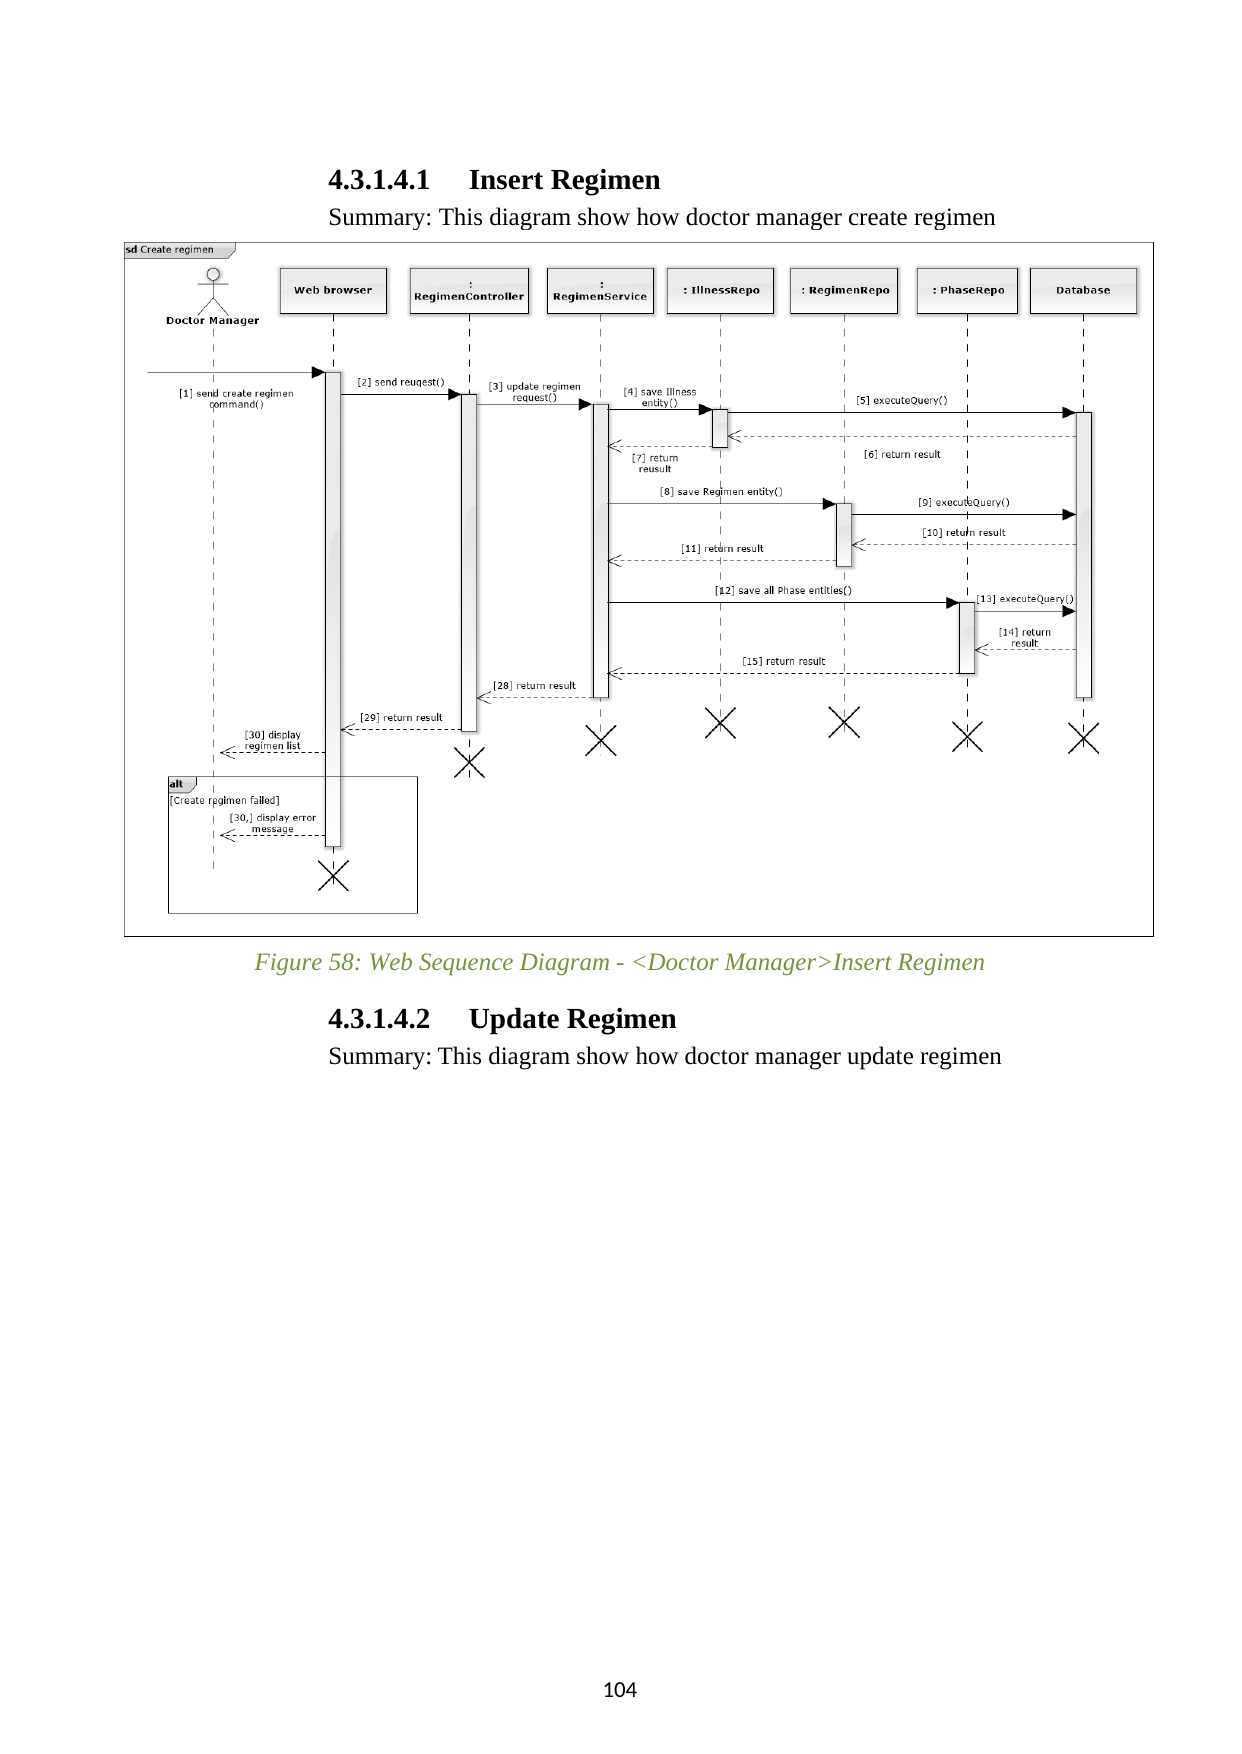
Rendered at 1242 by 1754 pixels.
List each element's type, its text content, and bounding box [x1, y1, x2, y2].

text Summary: This diagram show how doctor manager create regimen [328, 202, 1146, 230]
picture [112, 230, 1165, 948]
subtitle Update Regimen [328, 1001, 1146, 1035]
text Summary: This diagram show how doctor manager update regimen [328, 1041, 1146, 1070]
text Figure 58: Web Sequence Diagram - <Doctor Manager>Insert Regimen [94, 947, 1146, 976]
subtitle Insert Regimen [328, 162, 1146, 196]
